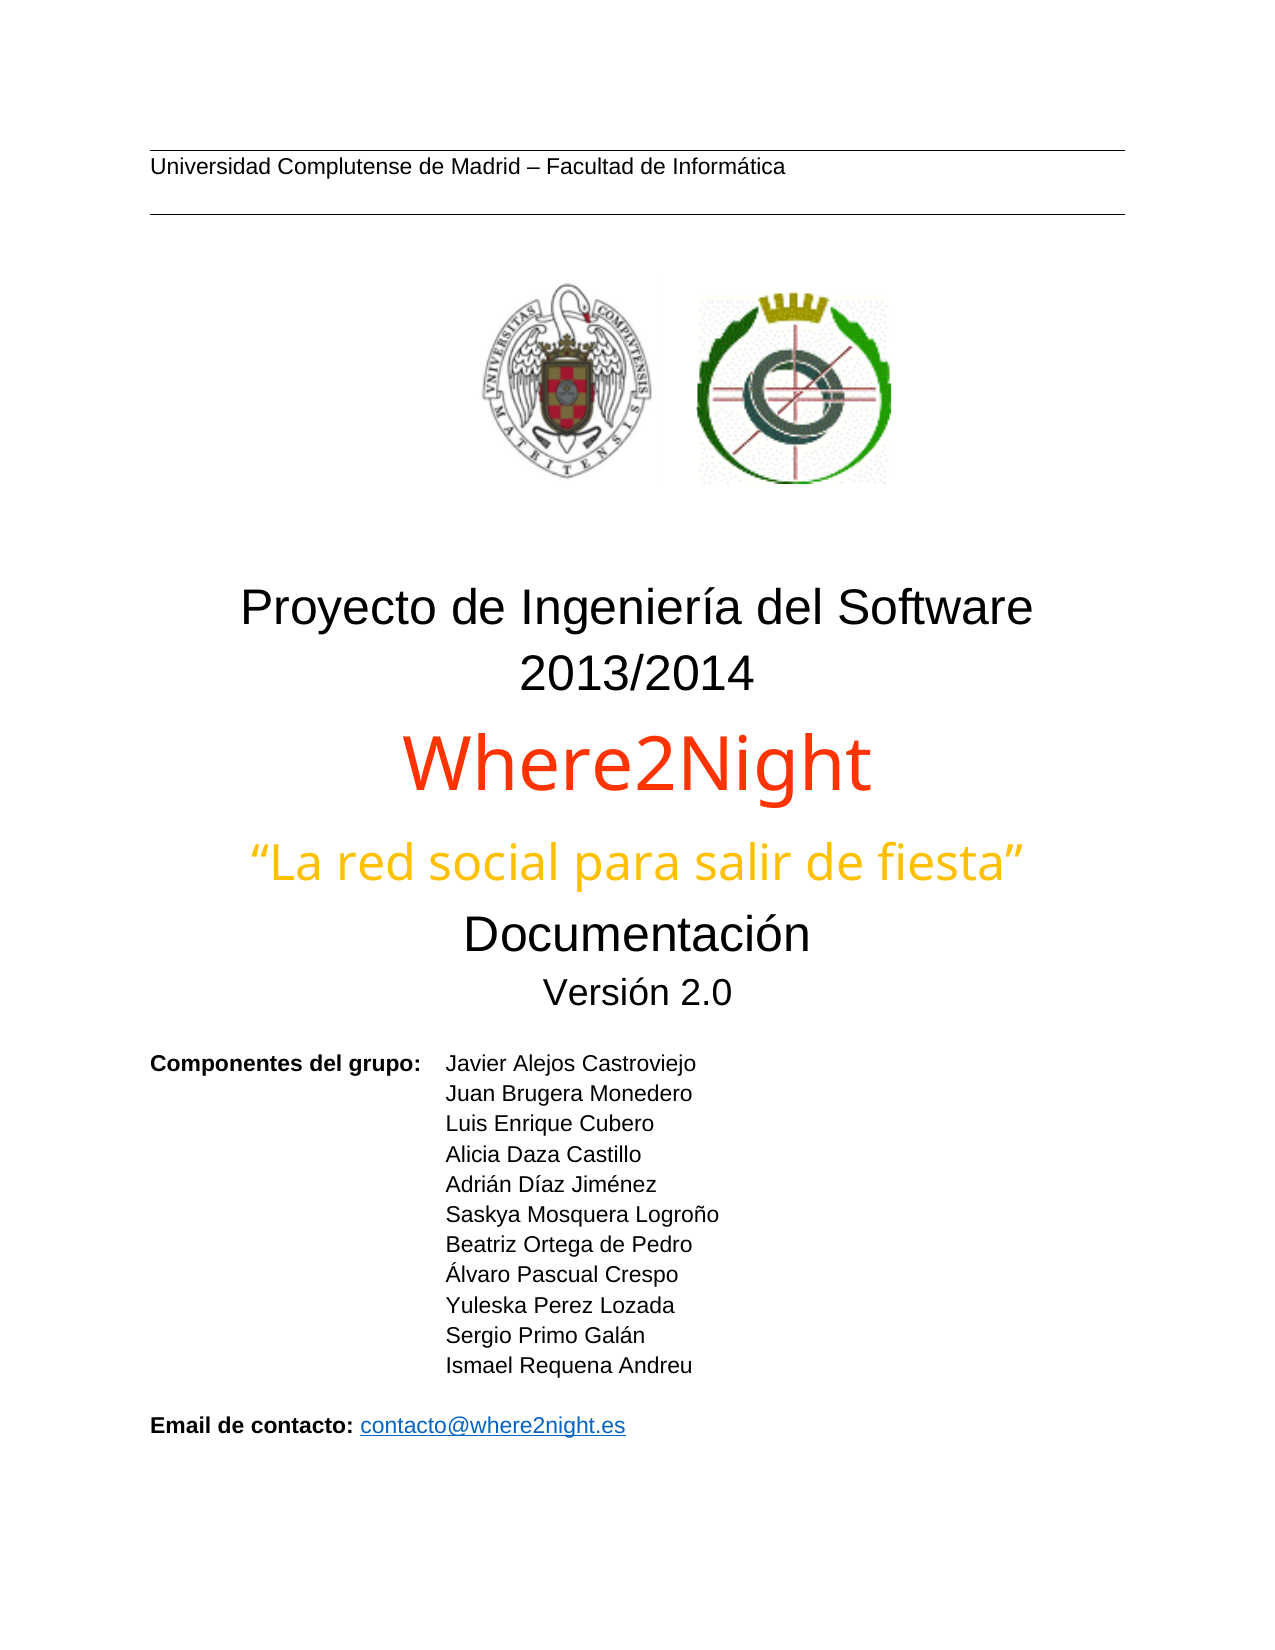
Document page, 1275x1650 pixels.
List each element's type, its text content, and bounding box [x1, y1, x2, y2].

text Componentes del grupo: Javier Alejos Castroviejo [150, 1050, 1125, 1076]
text Email de contacto: contacto@where2night.es [150, 1412, 1125, 1439]
text Proyecto de Ingeniería del Software 2013/2014 [150, 578, 1125, 701]
text Versión 2.0 [150, 970, 1125, 1013]
text Juan Brugera Monedero [150, 1080, 1125, 1106]
text Ismael Requena Andreu [150, 1352, 1125, 1378]
text Where2Night [150, 710, 1125, 812]
text Álvaro Pascual Crespo [150, 1261, 1125, 1288]
text “La red social para salir de fiesta” Documentación [150, 827, 1125, 962]
picture [459, 277, 892, 484]
text Adrián Díaz Jiménez [150, 1171, 1125, 1197]
text Sergio Primo Galán [150, 1322, 1125, 1348]
text Yuleska Perez Lozada [150, 1292, 1125, 1318]
text Saskya Mosquera Logroño [150, 1201, 1125, 1227]
text Beatriz Ortega de Pedro [150, 1231, 1125, 1257]
text Luis Enrique Cubero [150, 1110, 1125, 1137]
text Universidad Complutense de Madrid – Facultad de Informática [150, 151, 1125, 179]
text Alicia Daza Castillo [150, 1141, 1125, 1167]
